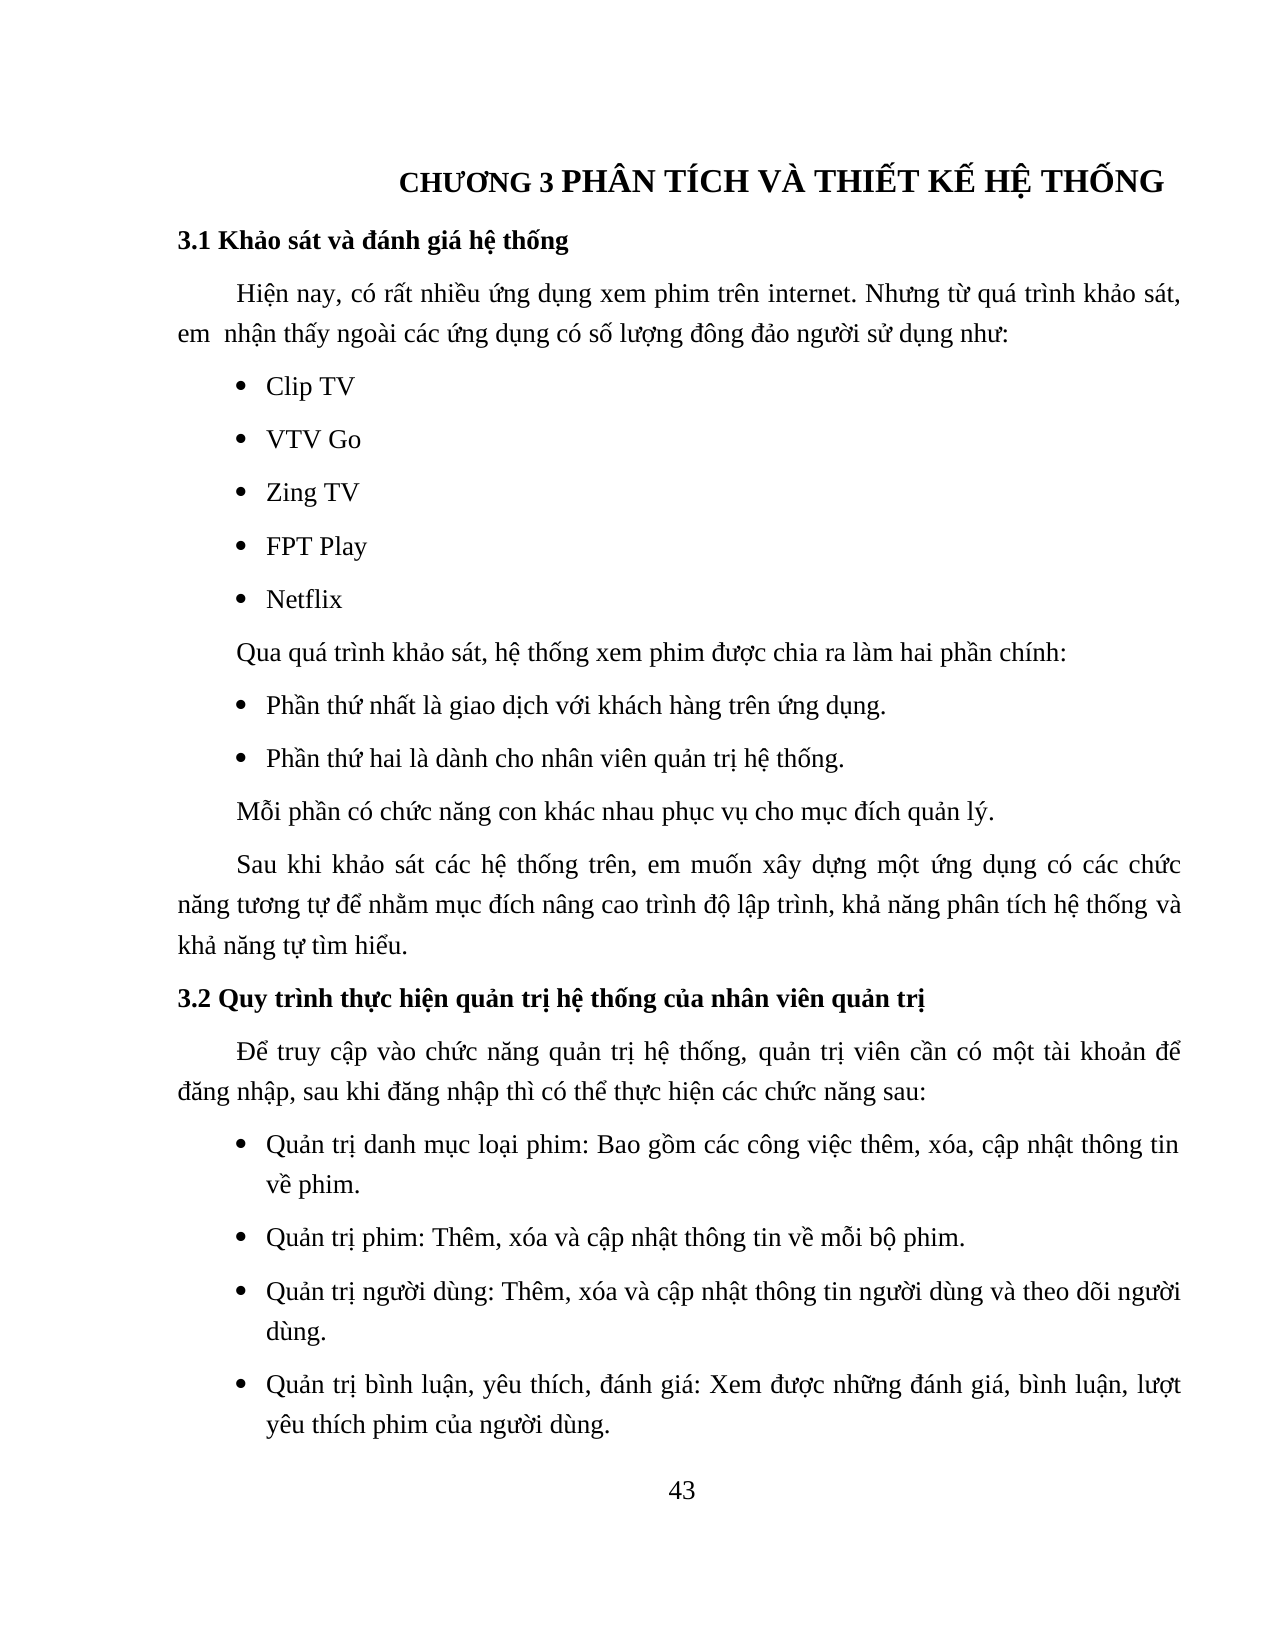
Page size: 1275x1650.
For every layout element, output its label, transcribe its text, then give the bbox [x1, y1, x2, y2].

list Phần thứ nhất là giao dịch với khách hàng trên ứng dụng. [236, 689, 1181, 720]
text Sau khi khảo sát các hệ thống trên, em muốn xây dựng một ứng dụng có các chức năng tương tự để nhằm mục đích nâng cao trình độ lập trình, khả năng phân tích hệ thống và khả năng tự tìm hiểu. [177, 848, 1181, 960]
list Quản trị bình luận, yêu thích, đánh giá: Xem được những đánh giá, bình luận, lượt yêu thích phim của người dùng. [236, 1368, 1181, 1440]
text Hiện nay, có rất nhiều ứng dụng xem phim trên internet. Nhưng từ quá trình khảo sát, em nhận thấy ngoài các ứng dụng có số lượng đông đảo người sử dụng như: [177, 277, 1181, 348]
list Zing TV [236, 477, 1181, 508]
text Mỗi phần có chức năng con khác nhau phục vụ cho mục đích quản lý. [177, 795, 1181, 826]
text Qua quá trình khảo sát, hệ thống xem phim được chia ra làm hai phần chính: [177, 636, 1181, 667]
list Netflix [236, 583, 1181, 614]
list Phần thứ hai là dành cho nhân viên quản trị hệ thống. [236, 742, 1181, 773]
list VTV Go [236, 423, 1181, 455]
text Để truy cập vào chức năng quản trị hệ thống, quản trị viên cần có một tài khoản để đăng nhập, sau khi đăng nhập thì có thể thực hiện các chức năng sau: [177, 1035, 1181, 1106]
text Quy trình thực hiện quản trị hệ thống của nhân viên quản trị [177, 982, 1186, 1013]
list Quản trị phim: Thêm, xóa và cập nhật thông tin về mỗi bộ phim. [236, 1221, 1181, 1253]
list FPT Play [236, 530, 1181, 561]
text PHÂN TÍCH VÀ THIẾT KẾ HỆ THỐNG [377, 162, 1186, 200]
list Clip TV [236, 370, 1181, 402]
list Quản trị danh mục loại phim: Bao gồm các công việc thêm, xóa, cập nhật thông tin về phim. [236, 1128, 1181, 1200]
list Quản trị người dùng: Thêm, xóa và cập nhật thông tin người dùng và theo dõi người dùng. [236, 1274, 1181, 1346]
text Khảo sát và đánh giá hệ thống [177, 224, 1186, 255]
